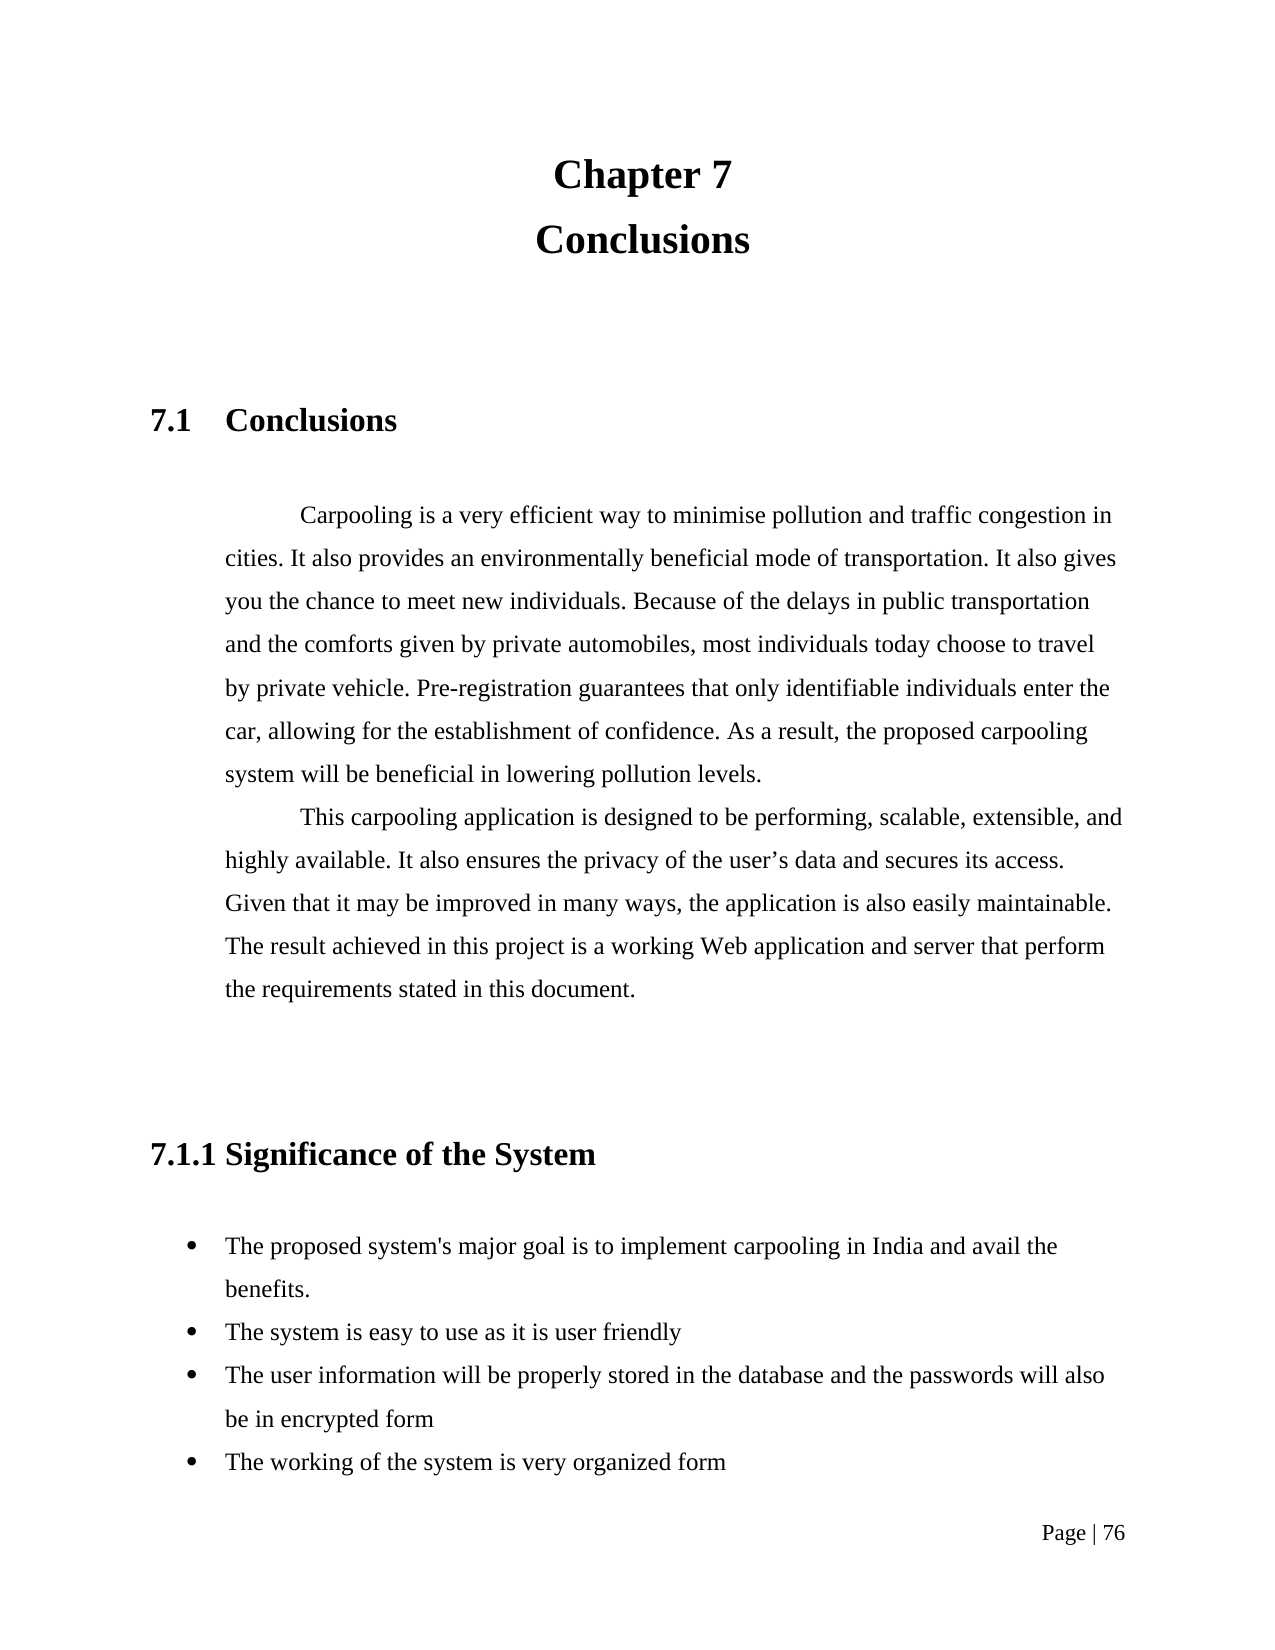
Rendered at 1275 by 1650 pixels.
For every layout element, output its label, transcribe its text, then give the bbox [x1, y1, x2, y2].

list This carpooling application is designed to be performing, scalable, extensible, and highly available. It also ensures the privacy of the user’s data and secures its access. Given that it may be improved in many ways, the application is also easily maintainable. The result achieved in this project is a working Web application and server that perform the requirements stated in this document. [225, 802, 1125, 1003]
list The system is easy to use as it is user friendly [187, 1317, 1125, 1346]
subtitle Conclusions [150, 400, 1125, 438]
subtitle Conclusions [160, 214, 1125, 262]
list The working of the system is very organized form [187, 1447, 1125, 1476]
list The user information will be properly stored in the database and the passwords will also be in encrypted form [187, 1361, 1125, 1432]
subtitle Significance of the System [150, 1134, 1125, 1172]
list The proposed system's major goal is to implement carpooling in India and avail the benefits. [187, 1231, 1125, 1303]
subtitle Chapter 7 [160, 150, 1125, 198]
list Carpooling is a very efficient way to minimise pollution and traffic congestion in cities. It also provides an environmentally beneficial mode of transportation. It also gives you the chance to meet new individuals. Because of the delays in public transportation and the comforts given by private automobiles, most individuals today choose to travel by private vehicle. Pre-registration guarantees that only identifiable individuals enter the car, allowing for the establishment of confidence. As a result, the proposed carpooling system will be beneficial in lowering pollution levels. [225, 500, 1125, 788]
